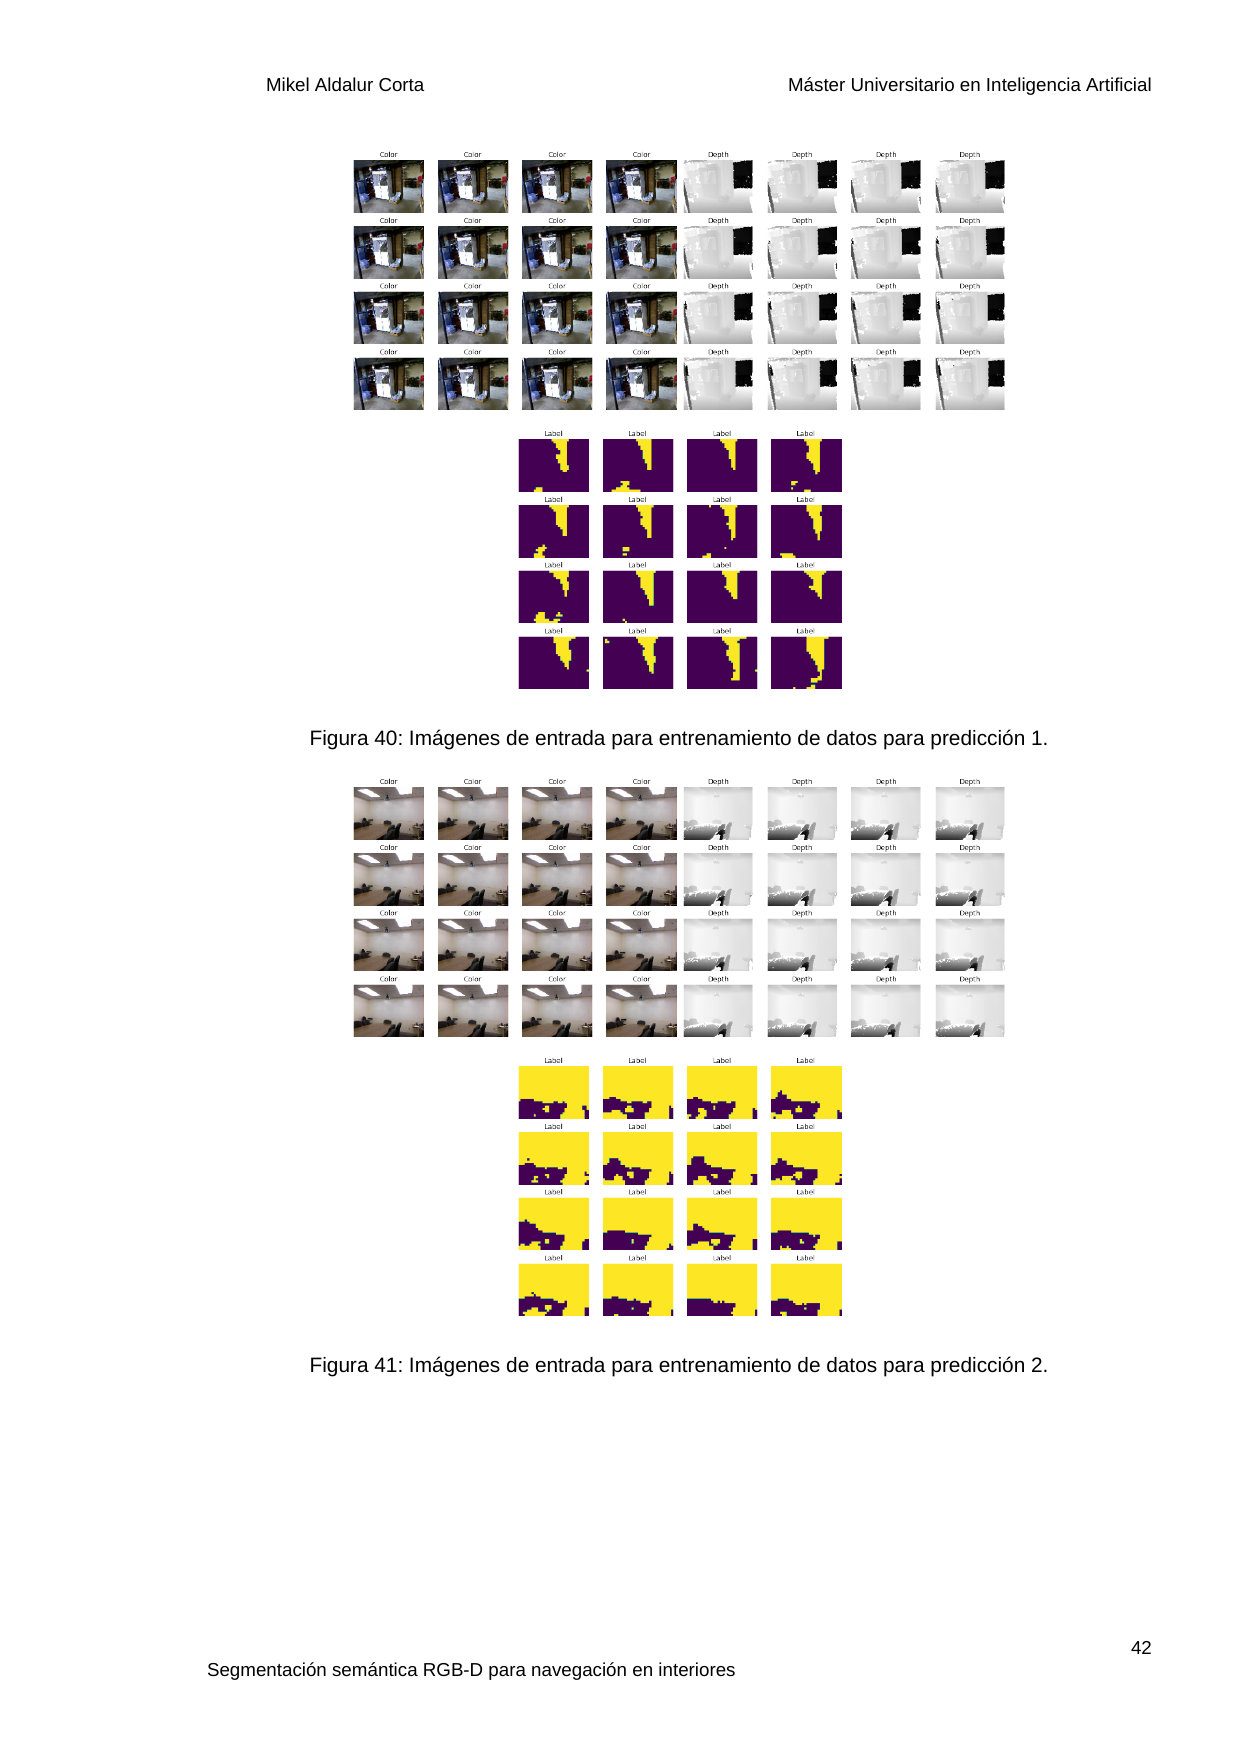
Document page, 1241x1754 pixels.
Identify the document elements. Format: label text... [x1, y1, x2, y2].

text Figura 41: Imágenes de entrada para entrenamiento de datos para predicción 2. [207, 1353, 1152, 1377]
picture [349, 147, 1009, 414]
picture [349, 774, 1009, 1041]
text Figura 40: Imágenes de entrada para entrenamiento de datos para predicción 1. [207, 726, 1152, 750]
picture [514, 1053, 844, 1320]
picture [514, 426, 844, 693]
